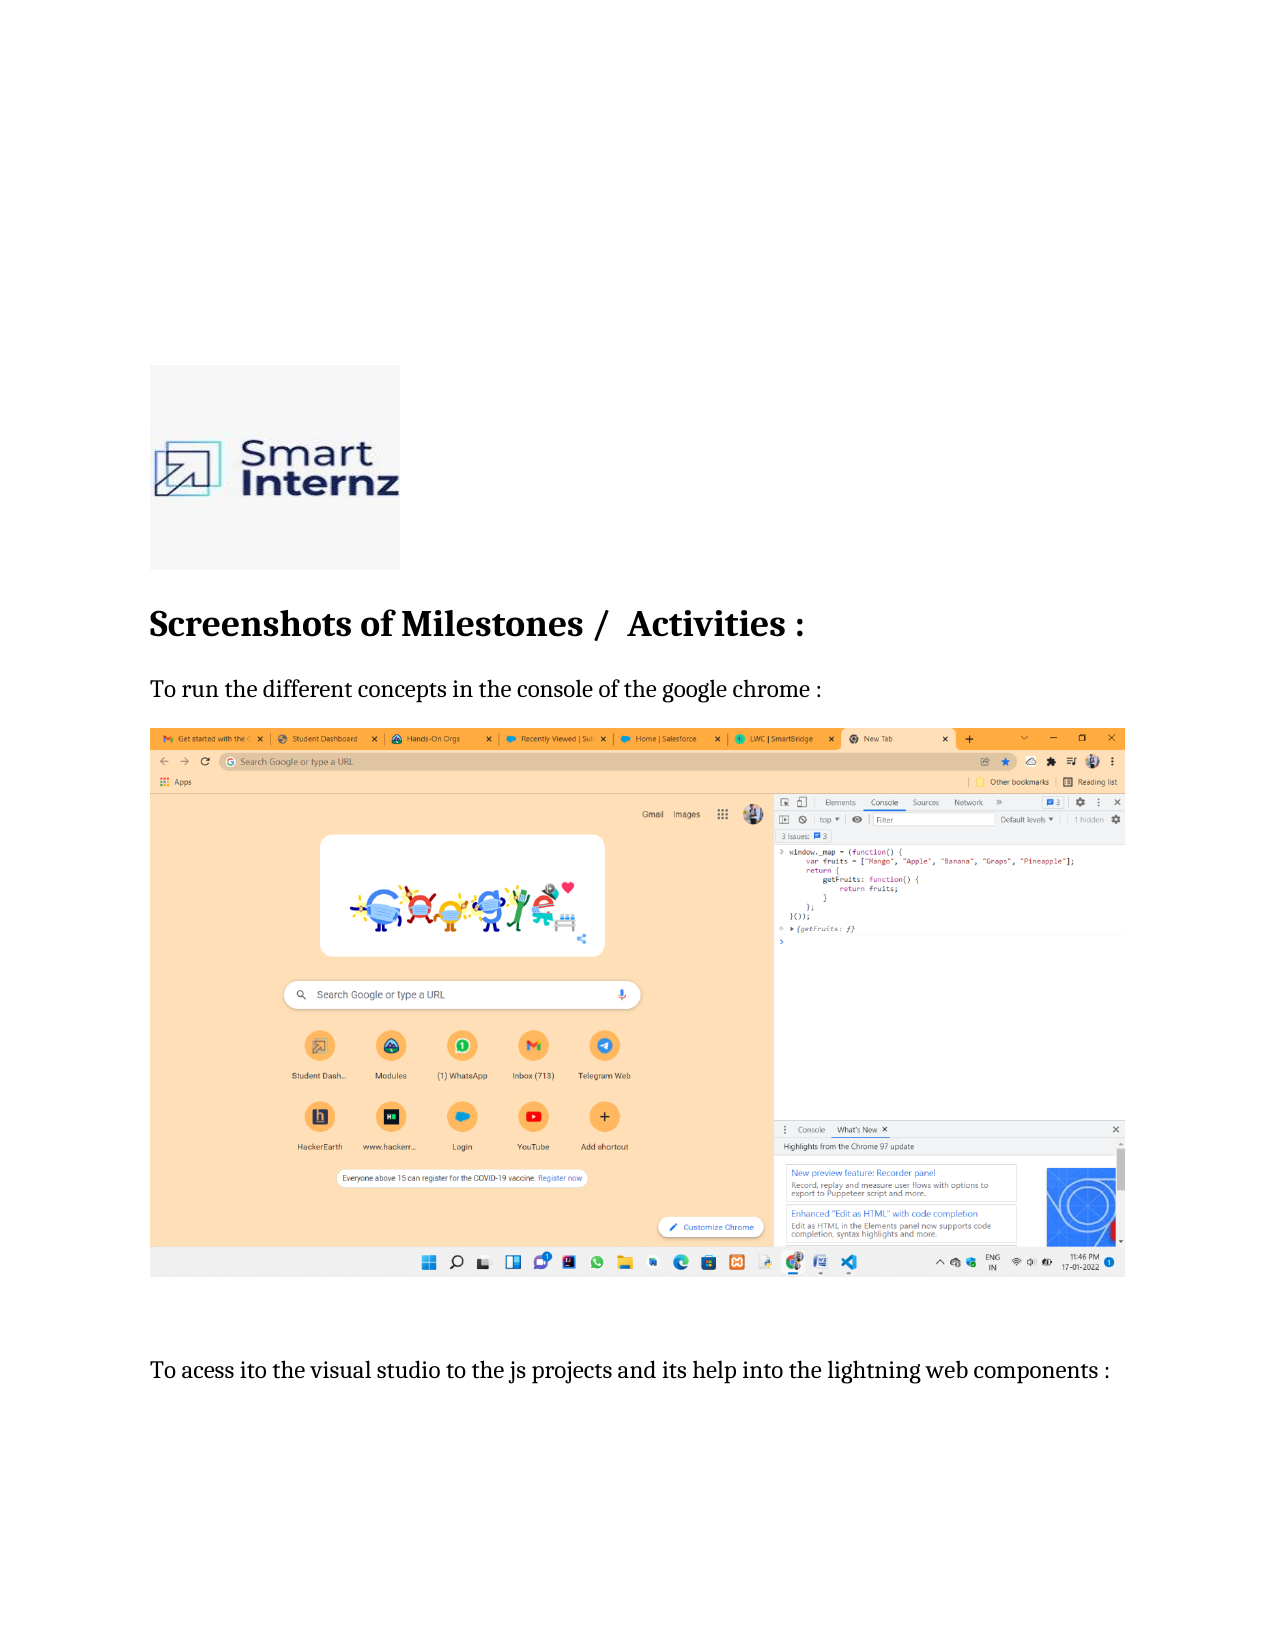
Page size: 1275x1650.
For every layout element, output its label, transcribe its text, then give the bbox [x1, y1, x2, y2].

picture [150, 728, 1125, 1277]
picture [150, 365, 400, 570]
text To run the different concepts in the console of the google chrome : [150, 675, 1125, 703]
text To acess ito the visual studio to the js projects and its help into the lightning web components : [150, 1356, 1125, 1385]
text Screenshots of Milestones / Activities : [150, 602, 1125, 646]
